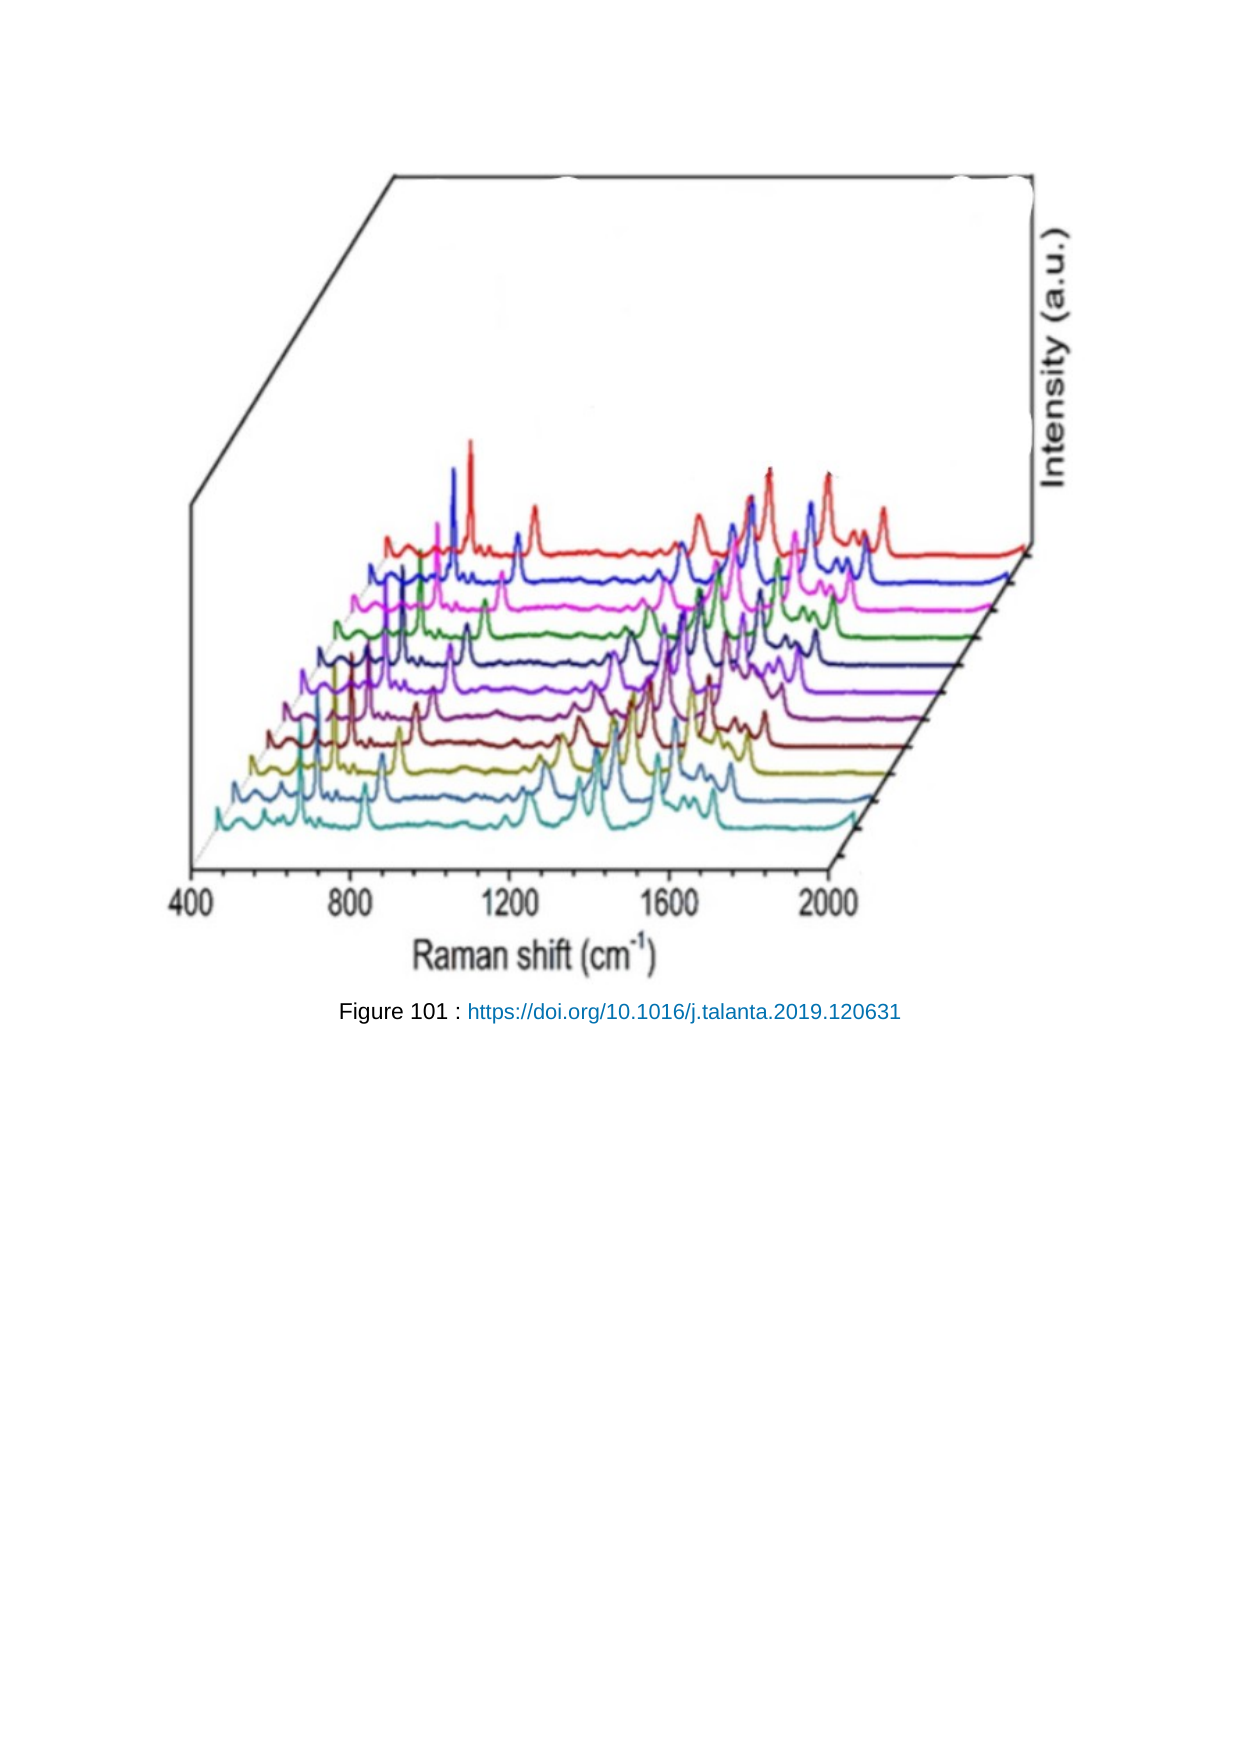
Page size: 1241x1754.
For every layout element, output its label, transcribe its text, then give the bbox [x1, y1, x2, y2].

picture [150, 150, 1091, 994]
text Figure 101 : https://doi.org/10.1016/j.talanta.2019.120631 [150, 998, 455, 1024]
text Figure 101 : https://doi.org/10.1016/j.talanta.2019.120631 [467, 998, 1090, 1024]
